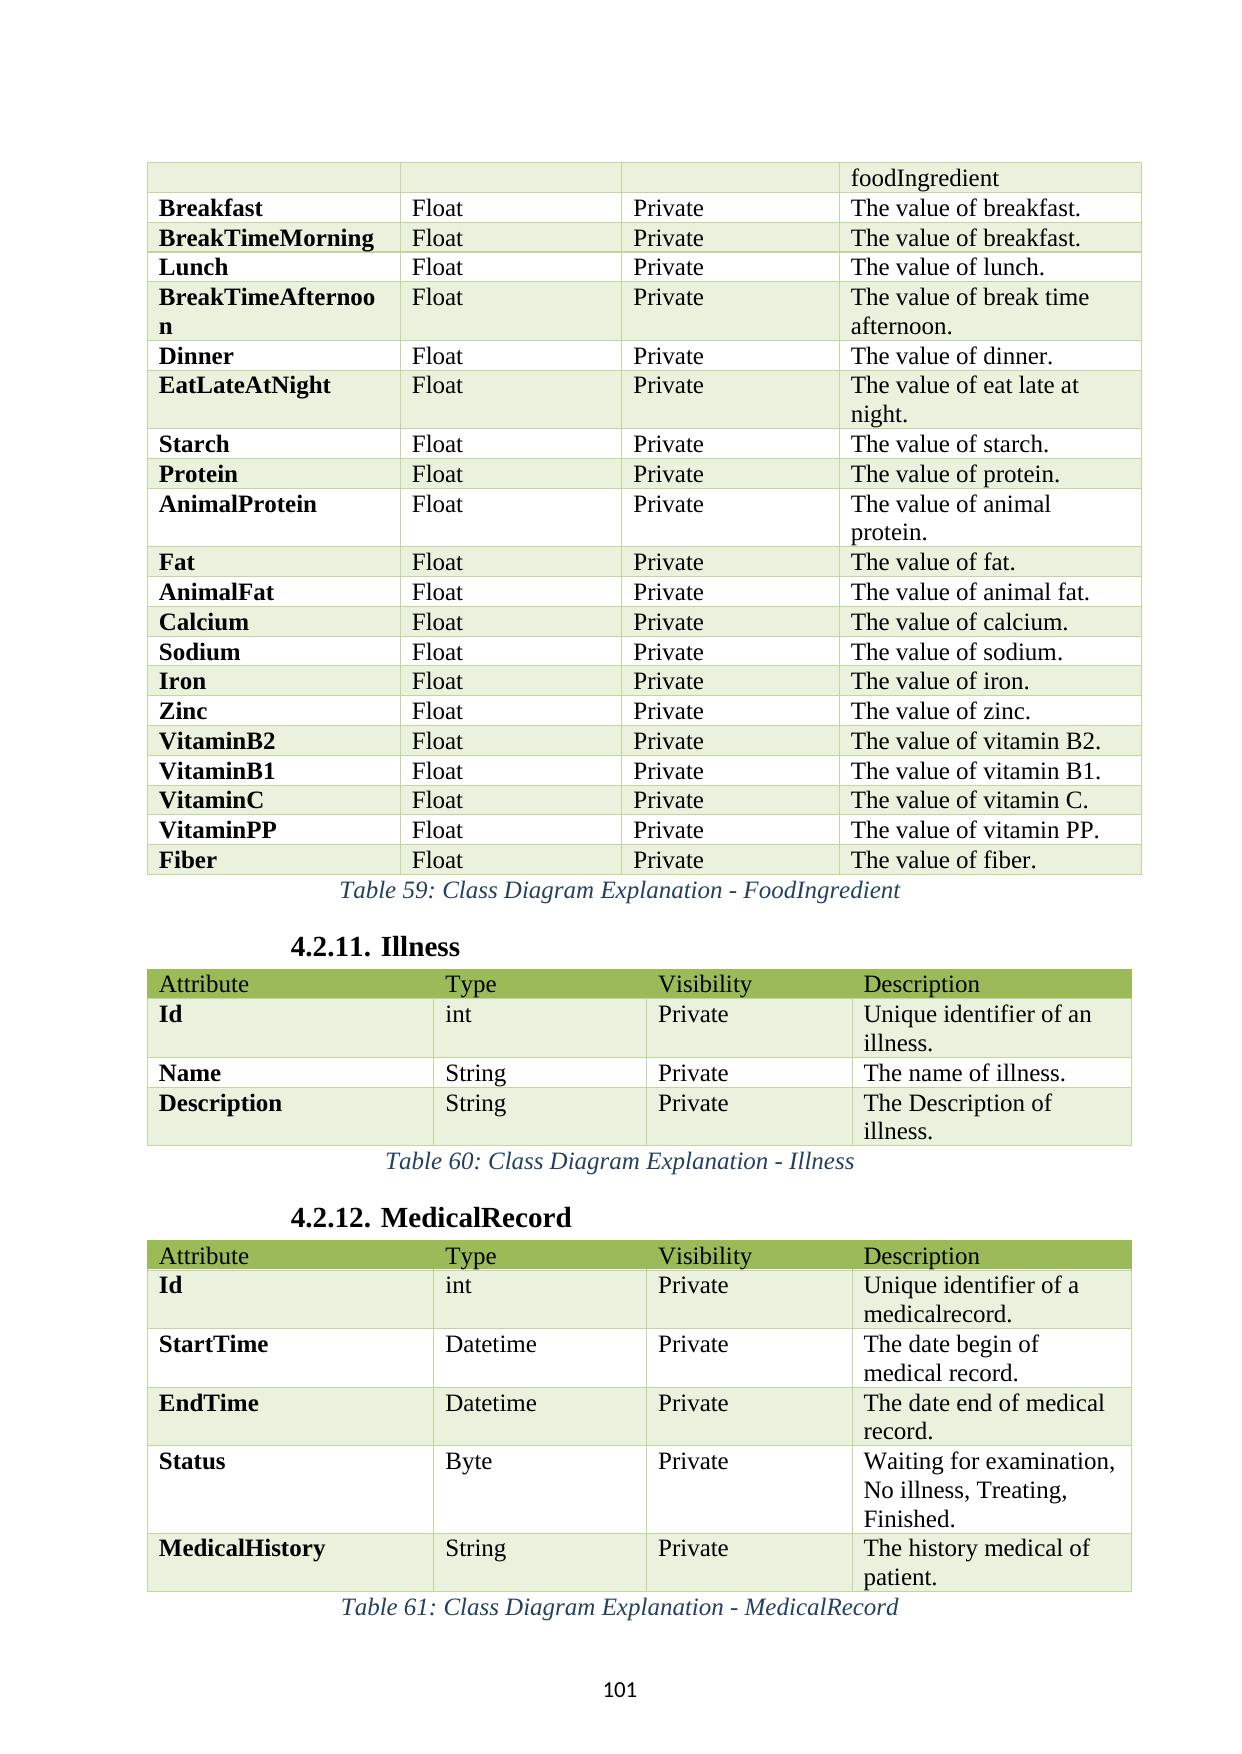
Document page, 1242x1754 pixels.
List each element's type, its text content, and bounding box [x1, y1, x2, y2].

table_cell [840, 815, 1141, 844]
table_cell The value of vitamin B2. [840, 726, 1141, 755]
table_cell Float [401, 786, 621, 814]
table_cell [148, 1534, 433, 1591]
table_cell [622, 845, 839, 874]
table_cell The value of vitamin C. [840, 786, 1141, 814]
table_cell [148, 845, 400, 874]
table_cell The value of lunch. [840, 253, 1141, 281]
table_cell AnimalProtein [148, 489, 400, 546]
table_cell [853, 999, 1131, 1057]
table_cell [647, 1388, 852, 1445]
table_cell Float [401, 577, 621, 606]
table_cell Id [148, 163, 400, 192]
table_cell Zinc [148, 696, 400, 725]
table_cell Float [401, 282, 621, 340]
subtitle Illness [291, 929, 1146, 962]
table_cell Private [622, 193, 839, 222]
table_cell VitaminB2 [148, 726, 400, 755]
table_cell Private [622, 577, 839, 606]
table_cell Private [622, 756, 839, 784]
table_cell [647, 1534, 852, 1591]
table_cell The value of break time afternoon. [840, 282, 1141, 340]
table_cell The value of animal fat. [840, 577, 1141, 606]
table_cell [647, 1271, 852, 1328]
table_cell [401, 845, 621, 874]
table_cell Private [622, 489, 839, 546]
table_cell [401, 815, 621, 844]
text Table 60: Class Diagram Explanation - Illness [94, 1146, 1146, 1175]
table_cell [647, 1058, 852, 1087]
table_cell The value of calcium. [840, 607, 1141, 636]
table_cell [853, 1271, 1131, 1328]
table_cell Protein [148, 459, 400, 488]
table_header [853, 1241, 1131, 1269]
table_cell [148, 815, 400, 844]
table_cell The value of breakfast. [840, 193, 1141, 222]
table_cell The value of protein. [840, 459, 1141, 488]
table_cell Iron [148, 666, 400, 695]
table_cell Float [401, 756, 621, 784]
table_cell Private [622, 726, 839, 755]
table_cell Private [622, 282, 839, 340]
table_cell Private [622, 547, 839, 576]
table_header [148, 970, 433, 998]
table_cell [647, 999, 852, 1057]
table_cell The value of zinc. [840, 696, 1141, 725]
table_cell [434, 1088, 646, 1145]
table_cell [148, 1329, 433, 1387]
table_cell Sodium [148, 637, 400, 665]
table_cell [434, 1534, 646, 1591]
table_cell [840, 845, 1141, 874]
table_cell Private [622, 429, 839, 458]
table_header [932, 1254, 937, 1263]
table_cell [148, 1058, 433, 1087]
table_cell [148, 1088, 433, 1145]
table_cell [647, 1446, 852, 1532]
table_cell Float [401, 223, 621, 251]
table_cell VitaminB1 [148, 756, 400, 784]
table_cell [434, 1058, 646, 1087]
table_cell Private [622, 786, 839, 814]
table_cell Float [401, 547, 621, 576]
table_cell AnimalFat [148, 577, 400, 606]
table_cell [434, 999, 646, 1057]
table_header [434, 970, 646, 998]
table_cell Float [401, 637, 621, 665]
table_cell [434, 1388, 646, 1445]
table_cell Private [622, 607, 839, 636]
table_cell The value of iron. [840, 666, 1141, 695]
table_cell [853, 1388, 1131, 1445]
table_cell BreakTimeAfternoon [148, 282, 400, 340]
table_cell Fat [148, 547, 400, 576]
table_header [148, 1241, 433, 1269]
table_cell The value of starch. [840, 429, 1141, 458]
table_cell int [401, 163, 621, 192]
table_cell The value of breakfast. [840, 223, 1141, 251]
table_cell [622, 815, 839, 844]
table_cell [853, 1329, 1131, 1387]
table_cell BreakTimeMorning [148, 223, 400, 251]
table_cell The value of vitamin B1. [840, 756, 1141, 784]
table_cell Private [622, 223, 839, 251]
table_cell Private [622, 696, 839, 725]
table_cell EatLateAtNight [148, 371, 400, 428]
subtitle MedicalRecord [291, 1200, 1146, 1233]
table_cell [840, 163, 1141, 192]
table_cell Lunch [148, 253, 400, 281]
table_cell Float [401, 193, 621, 222]
table_cell The value of fat. [840, 547, 1141, 576]
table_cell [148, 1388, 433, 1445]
table_cell Float [401, 607, 621, 636]
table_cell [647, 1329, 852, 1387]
table_cell Float [401, 726, 621, 755]
table_cell Private [622, 253, 839, 281]
table_cell The value of animal protein. [840, 489, 1141, 546]
table_cell The value of sodium. [840, 637, 1141, 665]
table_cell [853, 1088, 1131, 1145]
table_cell Float [401, 666, 621, 695]
table_cell Private [622, 666, 839, 695]
table_cell Float [401, 429, 621, 458]
table_cell Starch [148, 429, 400, 458]
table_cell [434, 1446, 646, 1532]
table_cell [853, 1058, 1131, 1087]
text Table 61: Class Diagram Explanation - MedicalRecord [94, 1592, 1146, 1621]
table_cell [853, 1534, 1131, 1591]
table_cell The value of eat late at night. [840, 371, 1141, 428]
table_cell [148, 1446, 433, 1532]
table_cell Private [622, 163, 839, 192]
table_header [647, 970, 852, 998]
table_cell Float [401, 371, 621, 428]
table_cell Float [401, 459, 621, 488]
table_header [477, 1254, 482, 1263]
table_cell Float [401, 696, 621, 725]
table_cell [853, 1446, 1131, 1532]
table_cell Float [401, 253, 621, 281]
table_cell Float [401, 489, 621, 546]
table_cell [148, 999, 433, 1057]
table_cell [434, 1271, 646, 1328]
table_cell VitaminC [148, 786, 400, 814]
text Table 59: Class Diagram Explanation - FoodIngredient [94, 875, 1146, 904]
table_cell The value of dinner. [840, 341, 1141, 369]
table_cell Float [401, 341, 621, 369]
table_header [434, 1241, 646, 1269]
table_cell Dinner [148, 341, 400, 369]
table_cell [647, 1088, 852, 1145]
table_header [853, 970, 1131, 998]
table_cell Private [622, 371, 839, 428]
table_cell Private [622, 459, 839, 488]
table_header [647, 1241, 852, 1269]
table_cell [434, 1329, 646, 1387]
table_cell Private [622, 637, 839, 665]
table_cell Calcium [148, 607, 400, 636]
table_cell Private [622, 341, 839, 369]
table_cell Breakfast [148, 193, 400, 222]
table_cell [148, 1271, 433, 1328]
